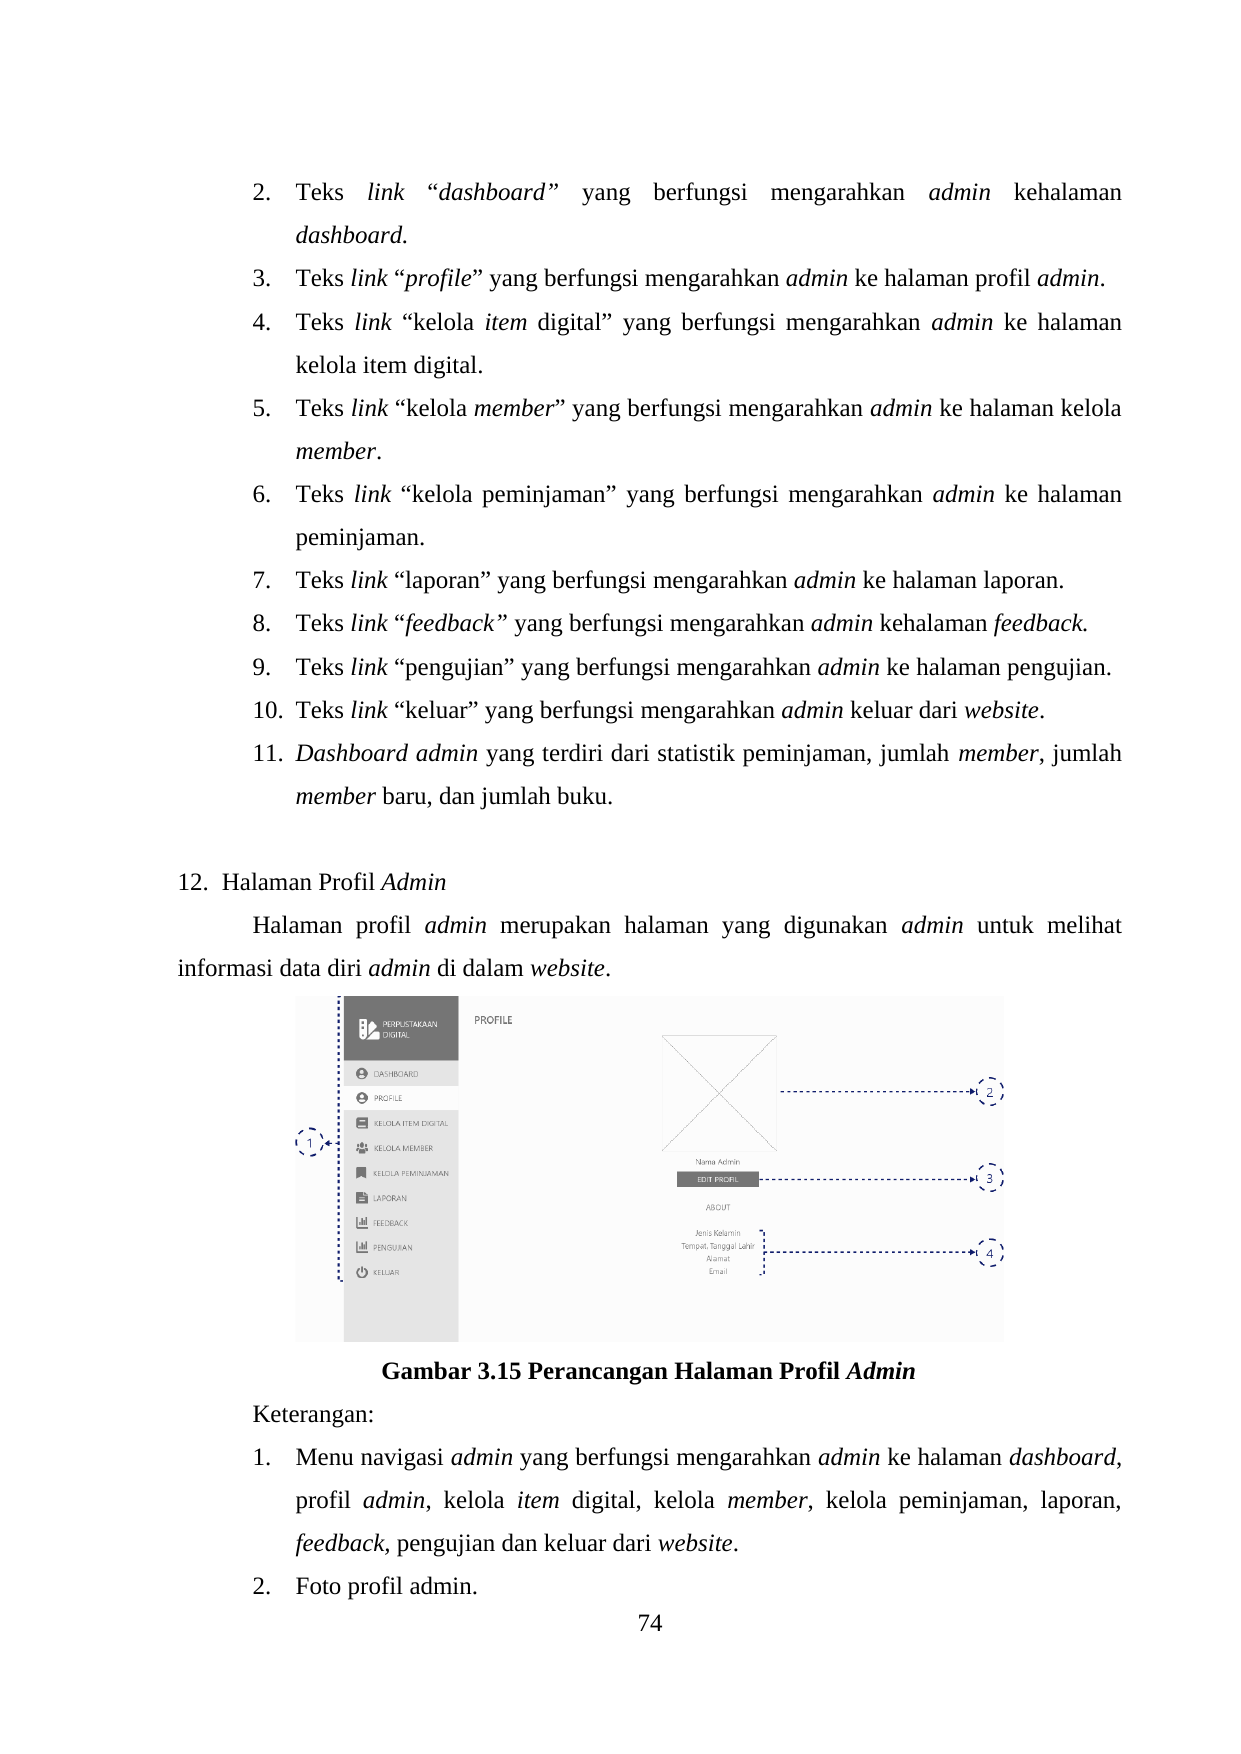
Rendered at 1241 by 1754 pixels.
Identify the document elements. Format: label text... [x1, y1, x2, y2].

list Dashboard admin yang terdiri dari statistik peminjaman, jumlah member, jumlah member baru, dan jumlah buku. [252, 738, 1122, 810]
list Teks link “feedback” yang berfungsi mengarahkan admin kehalaman feedback. [252, 608, 1122, 637]
list Teks link “dashboard” yang berfungsi mengarahkan admin kehalaman dashboard. [252, 177, 1122, 249]
list Teks link “kelola peminjaman” yang berfungsi mengarahkan admin ke halaman peminjaman. [252, 479, 1122, 551]
text Gambar 3.15 Perancangan Halaman Profil Admin [177, 1356, 1122, 1384]
list Teks link “kelola item digital” yang berfungsi mengarahkan admin ke halaman kelola item digital. [252, 307, 1122, 378]
list Halaman Profil Admin [177, 867, 1122, 896]
picture [295, 996, 1004, 1342]
list Menu navigasi admin yang berfungsi mengarahkan admin ke halaman dashboard, profil admin, kelola item digital, kelola member, kelola peminjaman, laporan, feedback, pengujian dan keluar dari website. [252, 1442, 1122, 1557]
list Teks link “kelola member” yang berfungsi mengarahkan admin ke halaman kelola member. [252, 393, 1122, 465]
list Teks link “laporan” yang berfungsi mengarahkan admin ke halaman laporan. [252, 565, 1122, 594]
text Halaman profil admin merupakan halaman yang digunakan admin untuk melihat informasi data diri admin di dalam website. [177, 910, 1122, 982]
list Teks link “pengujian” yang berfungsi mengarahkan admin ke halaman pengujian. [252, 652, 1122, 680]
list Teks link “profile” yang berfungsi mengarahkan admin ke halaman profil admin. [252, 263, 1122, 292]
list Teks link “keluar” yang berfungsi mengarahkan admin keluar dari website. [252, 695, 1122, 723]
list Foto profil admin. [252, 1571, 1122, 1600]
text Keterangan: [177, 1399, 1122, 1428]
